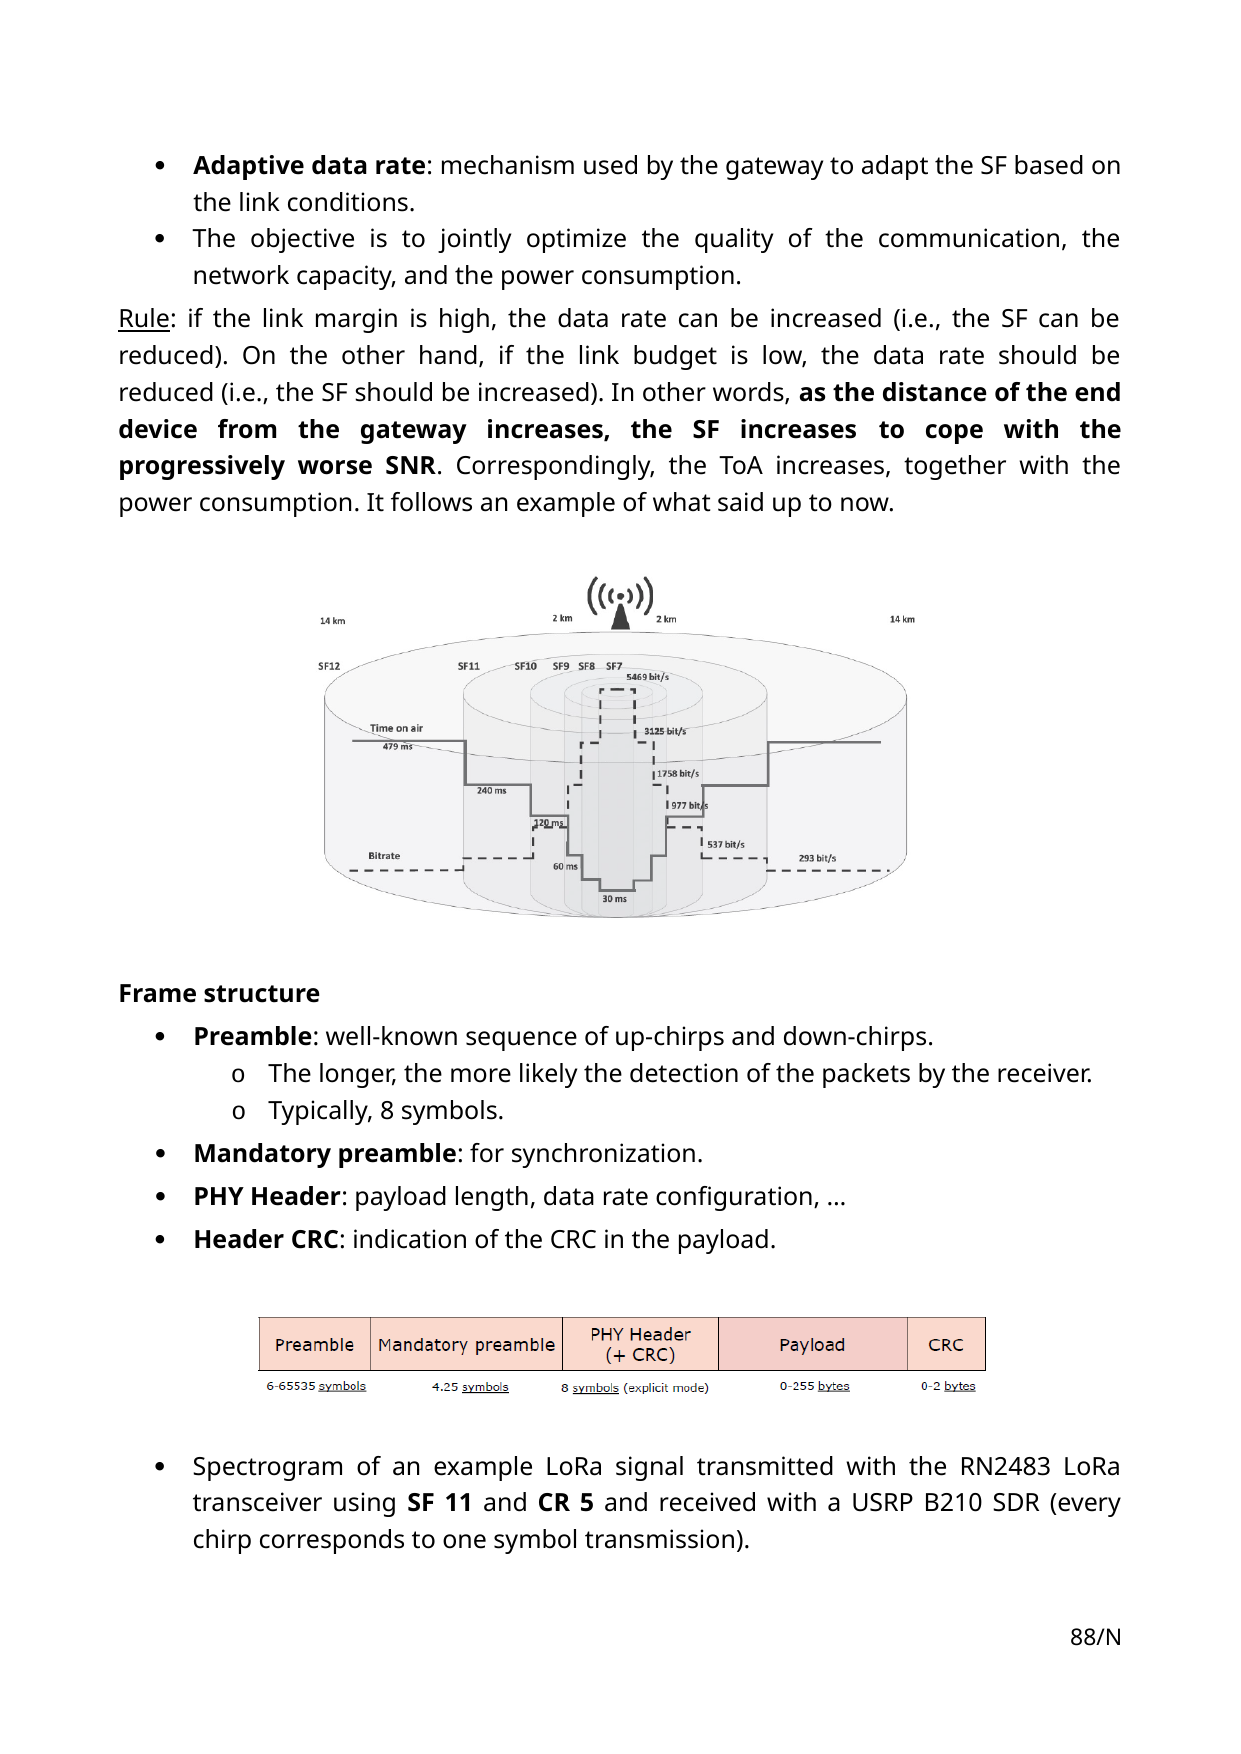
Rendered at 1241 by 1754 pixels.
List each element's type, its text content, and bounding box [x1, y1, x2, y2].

text Rule: if the link margin is high, the data rate can be increased (i.e., the SF can be reduced). On the other hand, if the link budget is low, the data rate should be reduced (i.e., the SF should be increased). In other words, as the distance of the end device from the gateway increases, the SF increases to cope with the progressively worse SNR. Correspondingly, the ToA increases, together with the power consumption. It follows an example of what said up to now. [118, 301, 1122, 519]
list Mandatory preamble: for synchronization. [156, 1136, 1122, 1170]
list PHY Header: payload length, data rate configuration, … [156, 1179, 1122, 1213]
list Preamble: well-known sequence of up-chirps and down-chirps. [156, 1019, 1122, 1053]
picture [286, 558, 954, 937]
list Typically, 8 symbols. [231, 1093, 1122, 1127]
list The objective is to jointly optimize the quality of the communication, the network capacity, and the power consumption. [155, 221, 1122, 292]
picture [241, 1295, 1000, 1410]
list Adaptive data rate: mechanism used by the gateway to adapt the SF based on the link conditions. [156, 148, 1122, 218]
text Frame structure [118, 976, 1122, 1010]
list The longer, the more likely the detection of the packets by the receiver. [231, 1056, 1122, 1090]
list Header CRC: indication of the CRC in the payload. [156, 1222, 1122, 1256]
list Spectrogram of an example LoRa signal transmitted with the RN2483 LoRa transceiver using SF 11 and CR 5 and received with a USRP B210 SDR (every chirp corresponds to one symbol transmission). [155, 1448, 1122, 1556]
